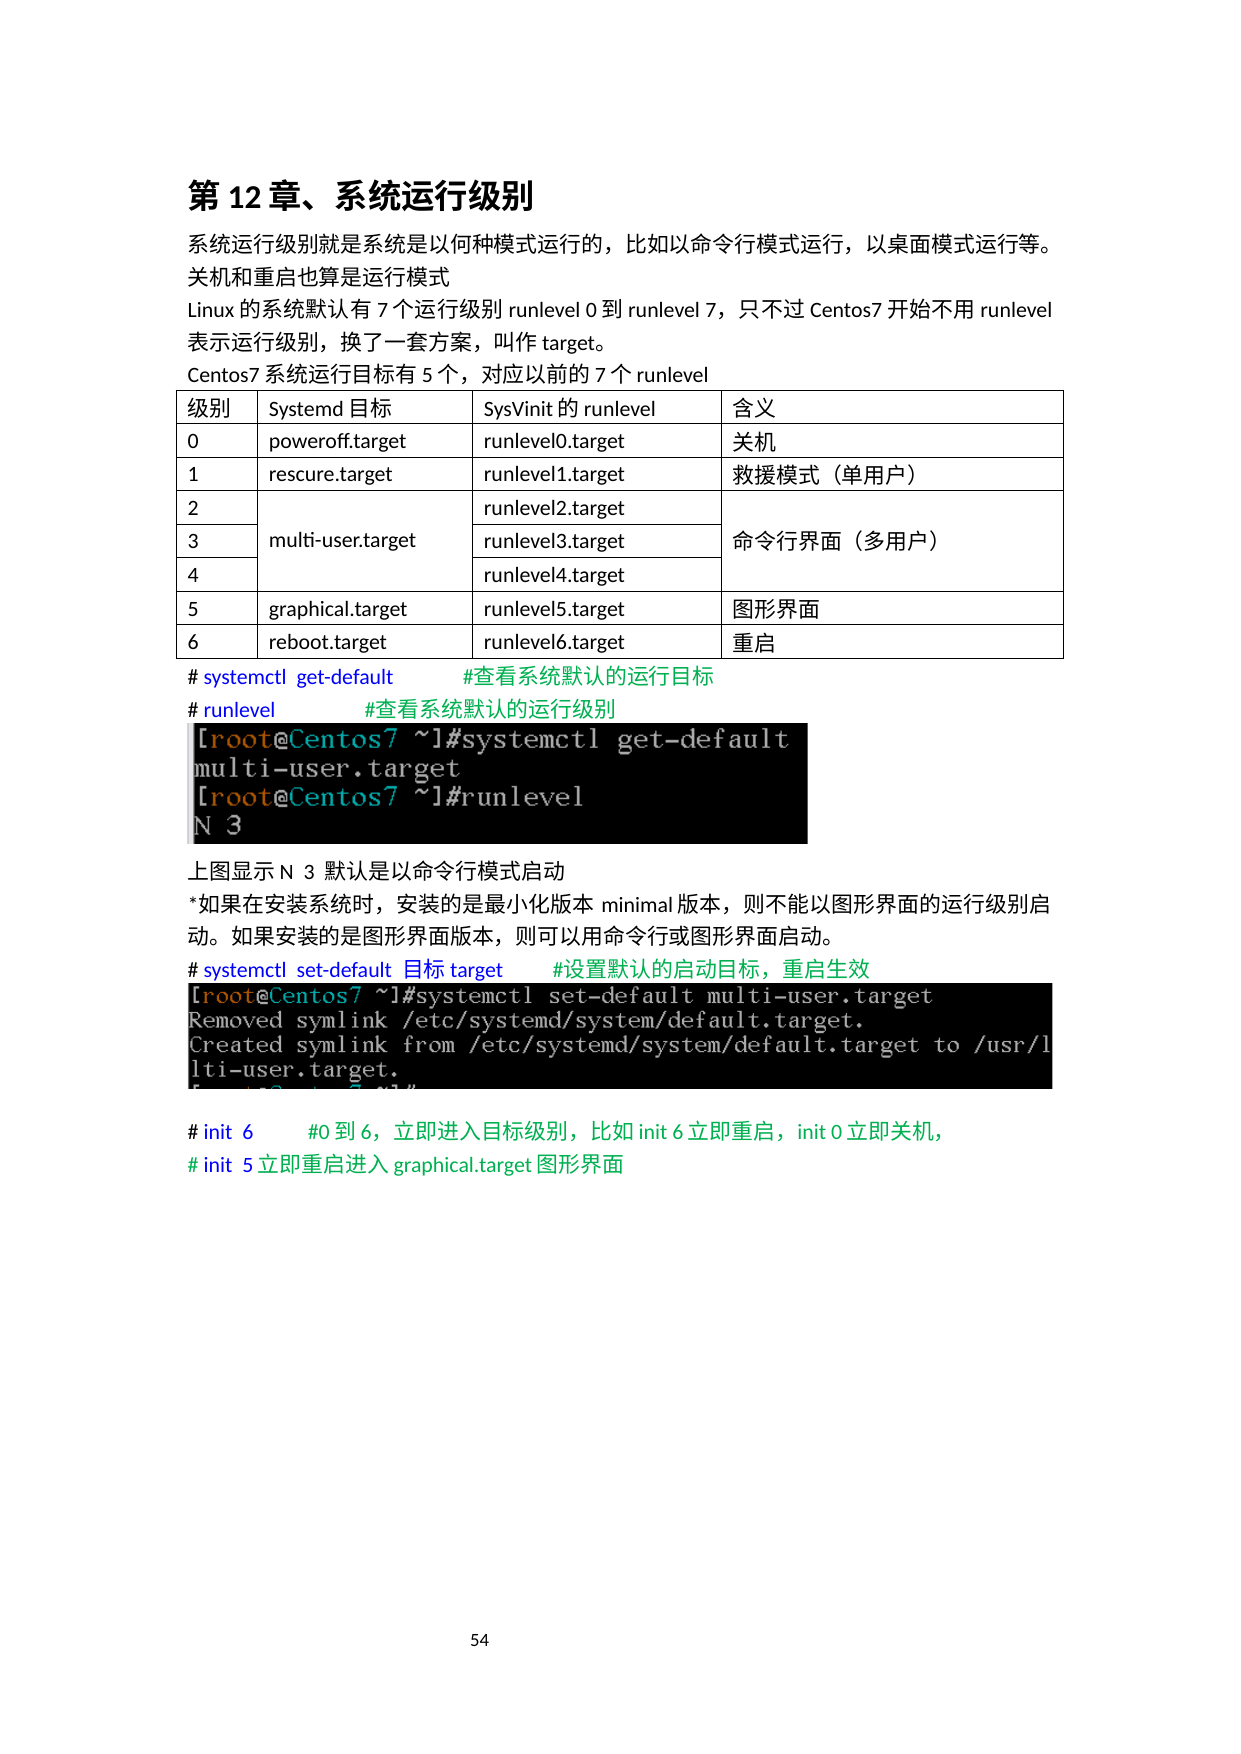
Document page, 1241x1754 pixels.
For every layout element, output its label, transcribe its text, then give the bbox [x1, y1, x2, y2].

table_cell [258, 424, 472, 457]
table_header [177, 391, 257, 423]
text *如果在安装系统时，安装的是最小化版本 minimal版本，则不能以图形界面的运行级别启动。如果安装的是图形界面版本，则可以用命令行或图形界面启动。 [187, 886, 1053, 951]
text 系统运行级别就是系统是以何种模式运行的，比如以命令行模式运行，以桌面模式运行等。 [187, 227, 1053, 259]
picture [187, 983, 1053, 1089]
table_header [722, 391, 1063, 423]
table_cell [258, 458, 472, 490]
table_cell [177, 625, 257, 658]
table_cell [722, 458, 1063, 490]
text 关机和重启也算是运行模式 [187, 259, 1053, 292]
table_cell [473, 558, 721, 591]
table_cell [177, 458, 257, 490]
text # systemctl get-default #查看系统默认的运行目标 # runlevel #查看系统默认的运行级别 [187, 659, 1053, 724]
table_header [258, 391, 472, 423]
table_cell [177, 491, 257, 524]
text 第12章、系统运行级别 [187, 162, 1053, 227]
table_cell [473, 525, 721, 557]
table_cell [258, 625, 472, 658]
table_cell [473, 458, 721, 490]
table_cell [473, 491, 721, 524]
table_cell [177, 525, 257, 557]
picture [187, 723, 808, 844]
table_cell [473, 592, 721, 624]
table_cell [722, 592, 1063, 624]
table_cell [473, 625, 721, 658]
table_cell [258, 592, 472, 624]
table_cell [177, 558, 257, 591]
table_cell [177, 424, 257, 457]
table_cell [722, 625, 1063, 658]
text # init 6 #0到6，立即进入目标级别，比如init 6立即重启，init 0立即关机， [187, 1114, 1053, 1146]
text # systemctl set-default 目标target #设置默认的启动目标，重启生效 [187, 951, 1053, 983]
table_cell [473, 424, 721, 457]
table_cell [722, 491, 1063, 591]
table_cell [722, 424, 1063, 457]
text Centos7系统运行目标有5个，对应以前的7个runlevel [187, 357, 1053, 389]
text 上图显示N 3 默认是以命令行模式启动 [187, 854, 1053, 886]
text Linux的系统默认有7个运行级别runlevel 0到runlevel 7，只不过Centos7开始不用runlevel表示运行级别，换了一套方案，叫作target。 [187, 292, 1053, 357]
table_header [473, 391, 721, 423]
text # init 5立即重启进入graphical.target图形界面 [187, 1146, 1053, 1179]
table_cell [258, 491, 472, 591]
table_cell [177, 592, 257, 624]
